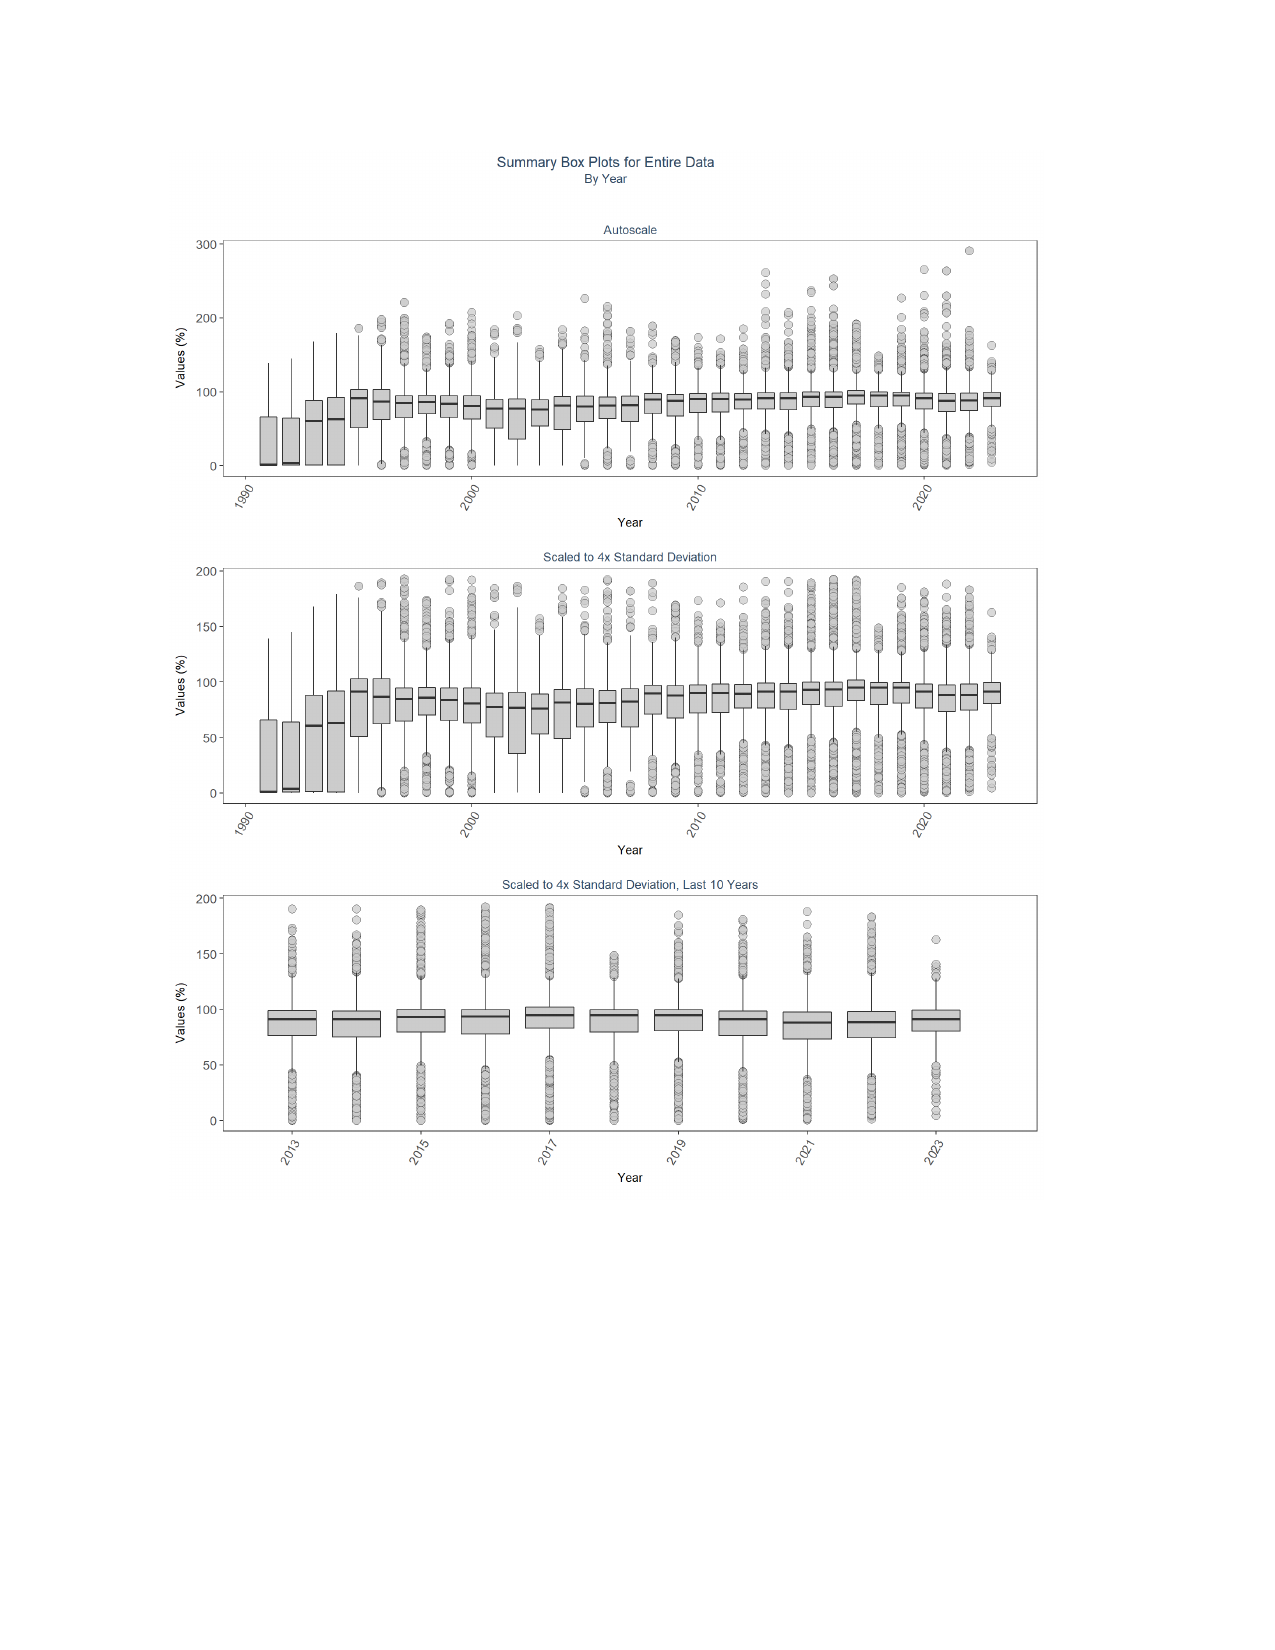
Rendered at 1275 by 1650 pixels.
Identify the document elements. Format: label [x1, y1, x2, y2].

picture [168, 150, 1044, 1200]
